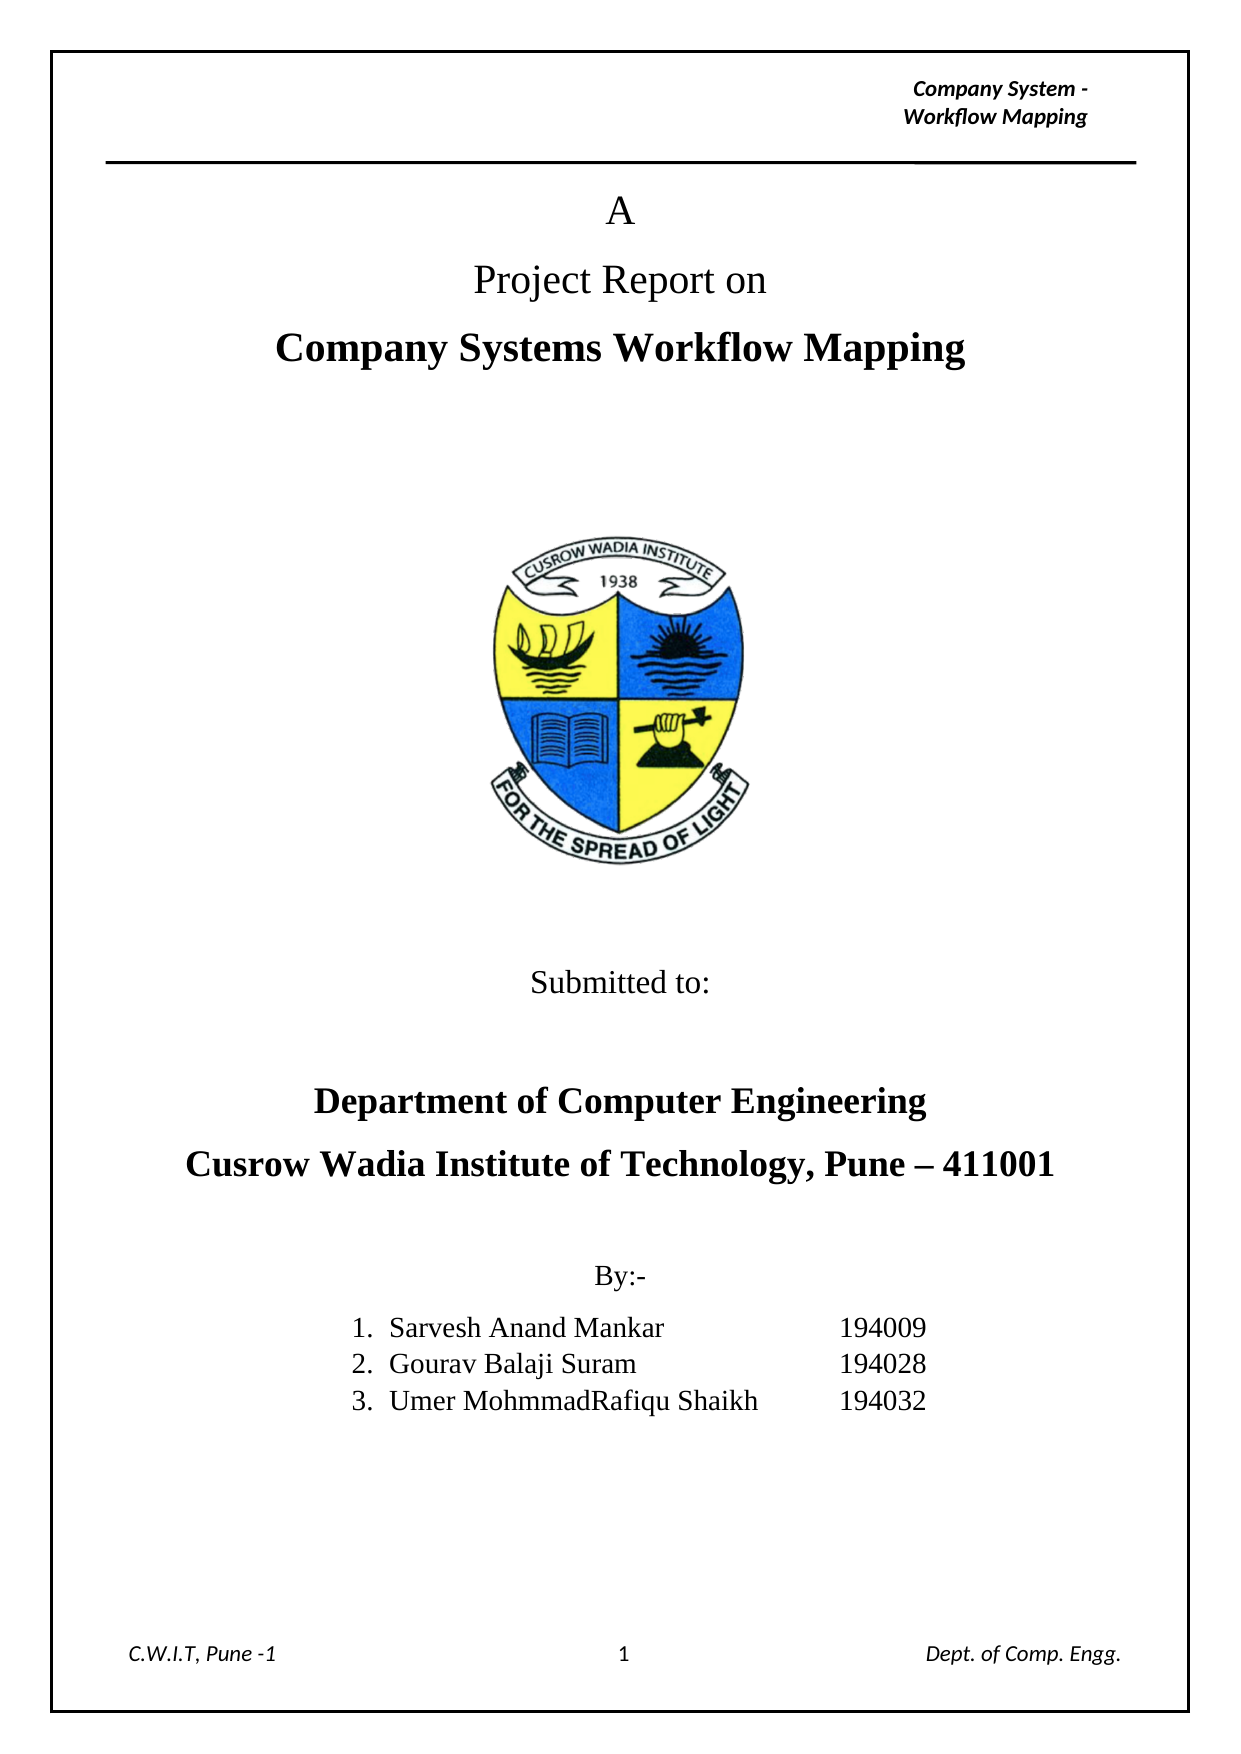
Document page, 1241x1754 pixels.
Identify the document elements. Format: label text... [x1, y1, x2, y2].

text A [150, 186, 1090, 234]
text Submitted to: [150, 962, 1090, 1001]
text Department of Computer Engineering [150, 1078, 1090, 1122]
text Cusrow Wadia Institute of Technology, Pune – 411001 [150, 1142, 1090, 1185]
text Project Report on [150, 254, 1090, 302]
list Umer MohmmadRafiqu Shaikh 194032 [187, 1383, 1090, 1416]
list Sarvesh Anand Mankar 194009 [187, 1311, 1090, 1344]
text By:- [150, 1258, 1090, 1291]
text Company Systems Workflow Mapping [150, 322, 1090, 370]
picture [358, 438, 903, 942]
list Gourav Balaji Suram 194028 [187, 1347, 1090, 1380]
